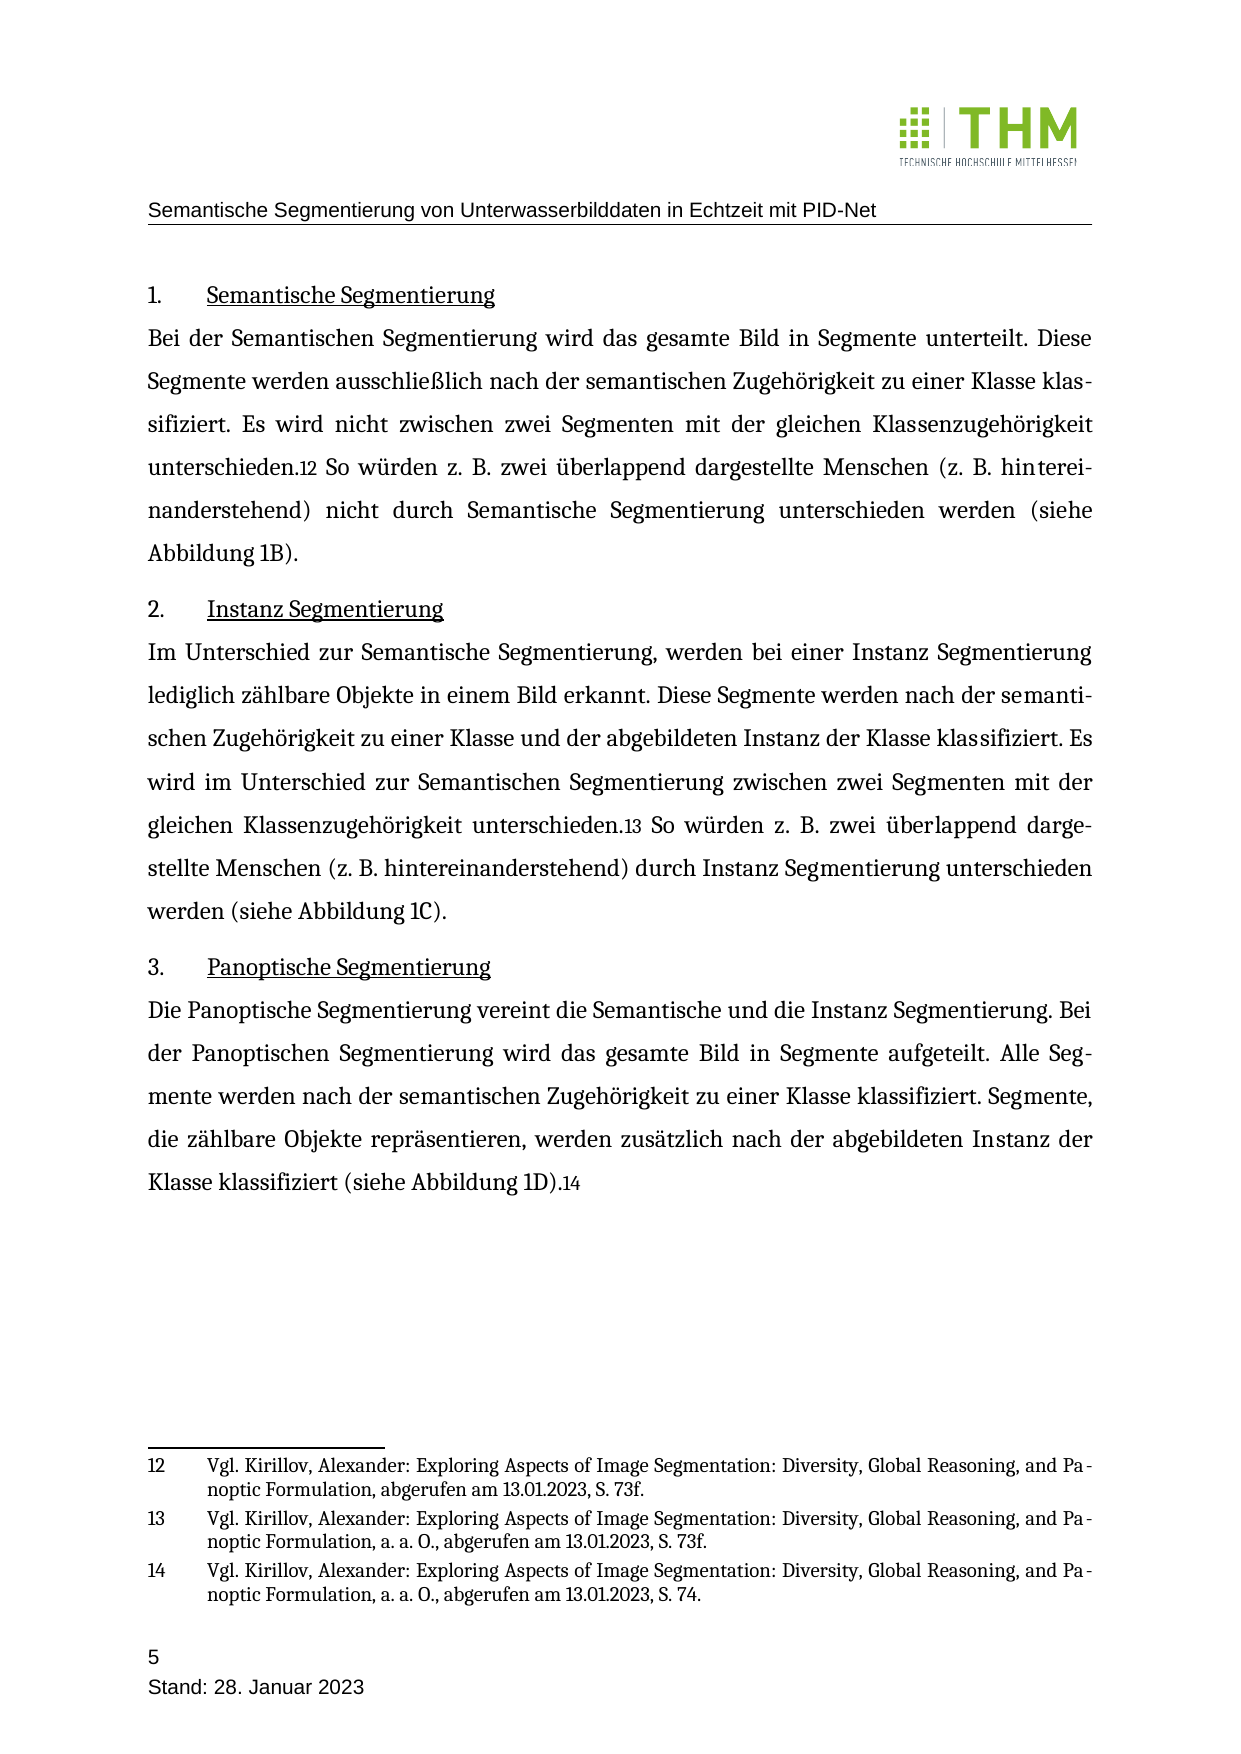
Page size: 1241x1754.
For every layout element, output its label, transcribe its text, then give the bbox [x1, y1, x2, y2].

list Panoptische Segmentierung [148, 952, 1092, 981]
text Die Panoptische Segmentierung vereint die Semantische und die Instanz Segmentierung. Bei der Panoptischen Segmentierung wird das gesamte Bild in Segmente aufgeteilt. Alle Segmente werden nach der semantischen Zugehörigkeit zu einer Klasse klassifiziert. Segmente, die zählbare Objekte repräsentieren, werden zusätzlich nach der abgebildeten Instanz der Klasse klassifiziert (siehe Abbildung 1D). [148, 996, 1092, 1197]
picture [899, 107, 1077, 166]
text Im Unterschied zur Semantische Segmentierung, werden bei einer Instanz Segmentierung lediglich zählbare Objekte in einem Bild erkannt. Diese Segmente werden nach der semantischen Zugehörigkeit zu einer Klasse und der abgebildeten Instanz der Klasse klassifiziert. Es wird im Unterschied zur Semantischen Segmentierung zwischen zwei Segmenten mit der gleichen Klassenzugehörigkeit unterschieden. So würden z. B. zwei überlappend dargestellte Menschen (z. B. hintereinanderstehend) durch Instanz Segmentierung unterschieden werden (siehe Abbildung 1C). [148, 638, 1092, 926]
list Semantische Segmentierung [148, 281, 1092, 309]
text Bei der Semantischen Segmentierung wird das gesamte Bild in Segmente unterteilt. Diese Segmente werden ausschließlich nach der semantischen Zugehörigkeit zu einer Klasse klassifiziert. Es wird nicht zwischen zwei Segmenten mit der gleichen Klassenzugehörigkeit unterschieden. So würden z. B. zwei überlappend dargestellte Menschen (z. B. hintereinanderstehend) nicht durch Semantische Segmentierung unterschieden werden (siehe Abbildung 1B). [148, 324, 1092, 568]
list Instanz Segmentierung [148, 595, 1092, 624]
